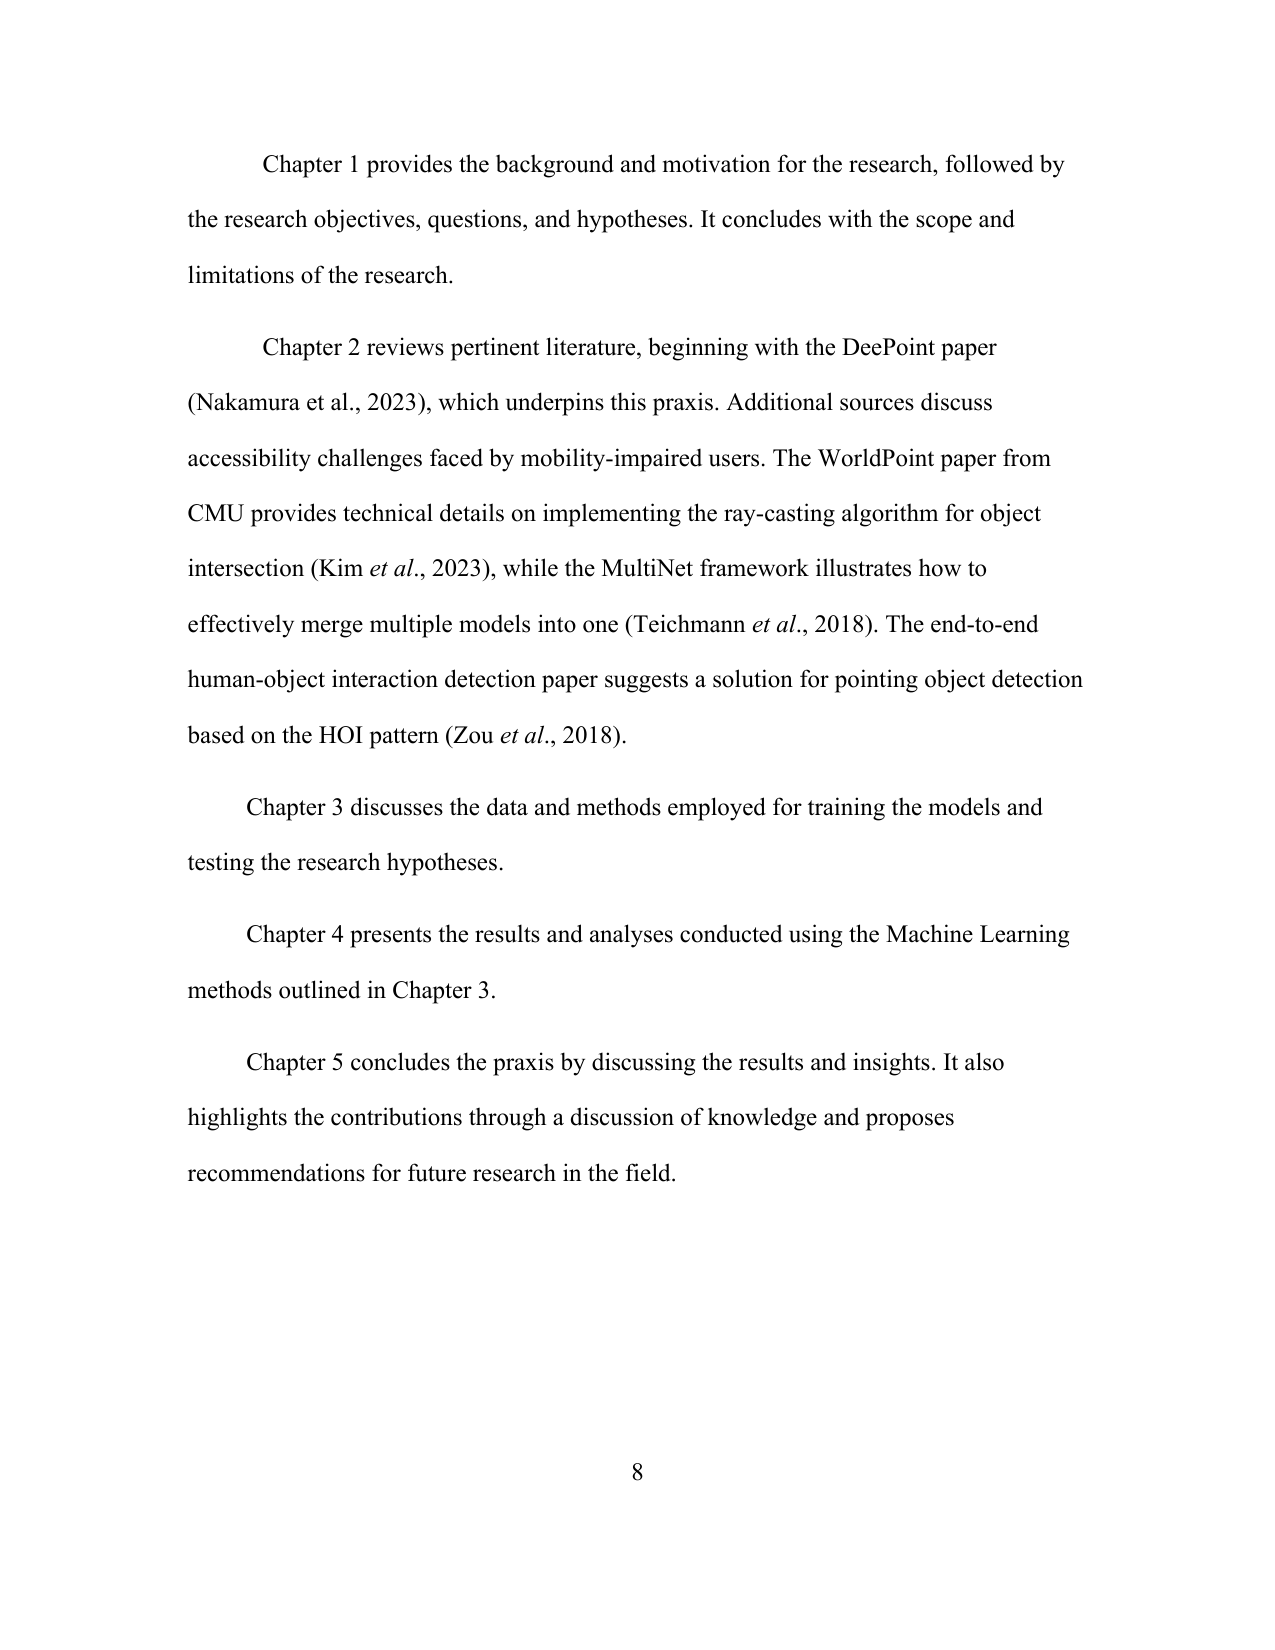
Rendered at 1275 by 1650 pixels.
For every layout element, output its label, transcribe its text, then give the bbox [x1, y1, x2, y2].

text Chapter 1 provides the background and motivation for the research, followed by the research objectives, questions, and hypotheses. It concludes with the scope and limitations of the research. [187, 150, 1087, 288]
text Chapter 4 presents the results and analyses conducted using the Machine Learning methods outlined in Chapter 3. [187, 920, 1087, 1003]
text Chapter 5 concludes the praxis by discussing the results and insights. It also highlights the contributions through a discussion of knowledge and proposes recommendations for future research in the field. [187, 1048, 1087, 1186]
text Chapter 2 reviews pertinent literature, beginning with the DeePoint paper (Nakamura et al., 2023), which underpins this praxis. Additional sources discuss accessibility challenges faced by mobility-impaired users. The WorldPoint paper from CMU provides technical details on implementing the ray-casting algorithm for object intersection (Kim et al., 2023), while the MultiNet framework illustrates how to effectively merge multiple models into one (Teichmann et al., 2018). The end-to-end human-object interaction detection paper suggests a solution for pointing object detection based on the HOI pattern (Zou et al., 2018). [187, 333, 1087, 748]
text Chapter 3 discusses the data and methods employed for training the models and testing the research hypotheses. [187, 793, 1087, 876]
